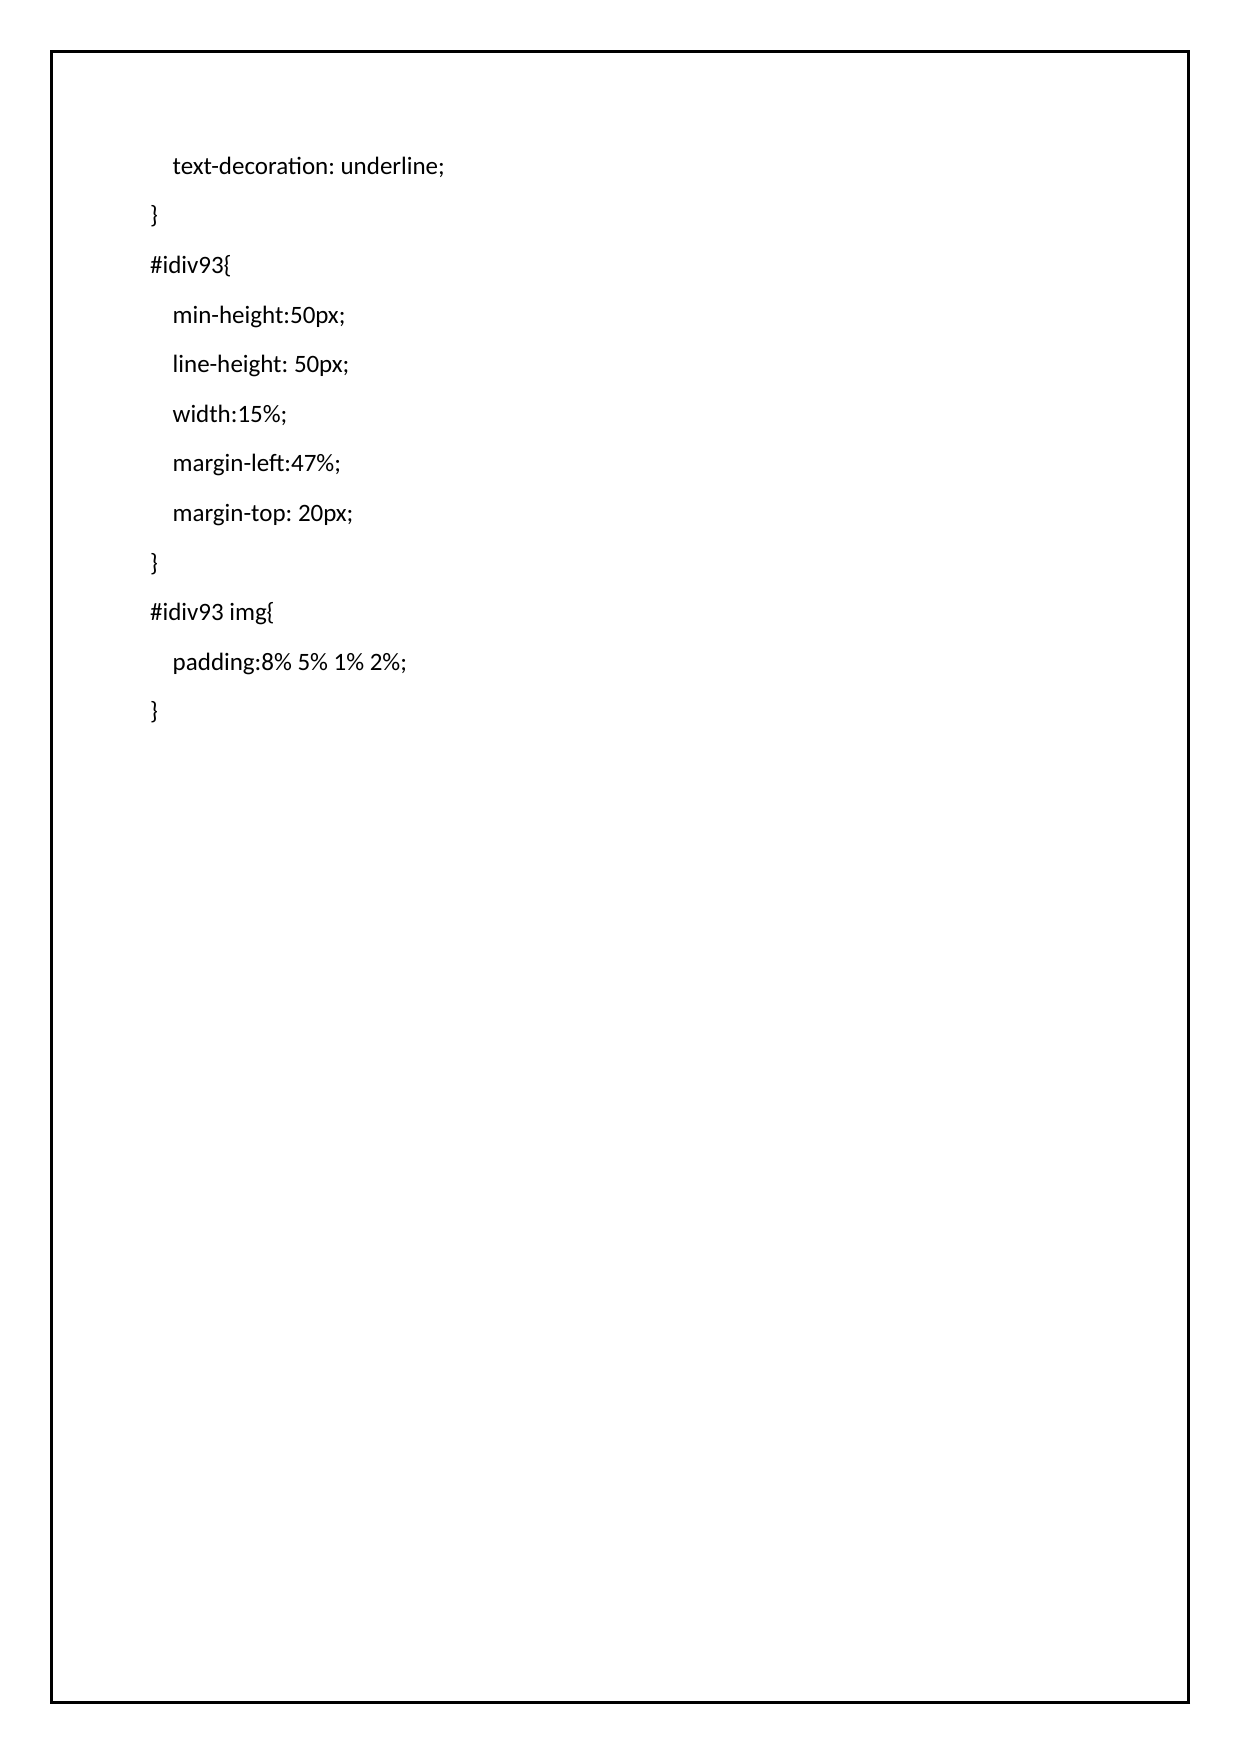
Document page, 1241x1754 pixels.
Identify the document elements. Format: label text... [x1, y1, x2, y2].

text width:15%; [150, 398, 1090, 428]
text margin-left:47%; [150, 447, 1090, 478]
text #idiv93{ [150, 249, 1090, 280]
text margin-top: 20px; [150, 497, 1090, 528]
text #idiv93 img{ [150, 596, 1090, 627]
text padding:8% 5% 1% 2%; [150, 646, 1090, 676]
text } [150, 547, 1090, 577]
text line-height: 50px; [150, 348, 1090, 379]
text text-decoration: underline; [150, 150, 1090, 181]
text } [150, 695, 1090, 726]
text min-height:50px; [150, 299, 1090, 329]
text } [150, 199, 1090, 230]
